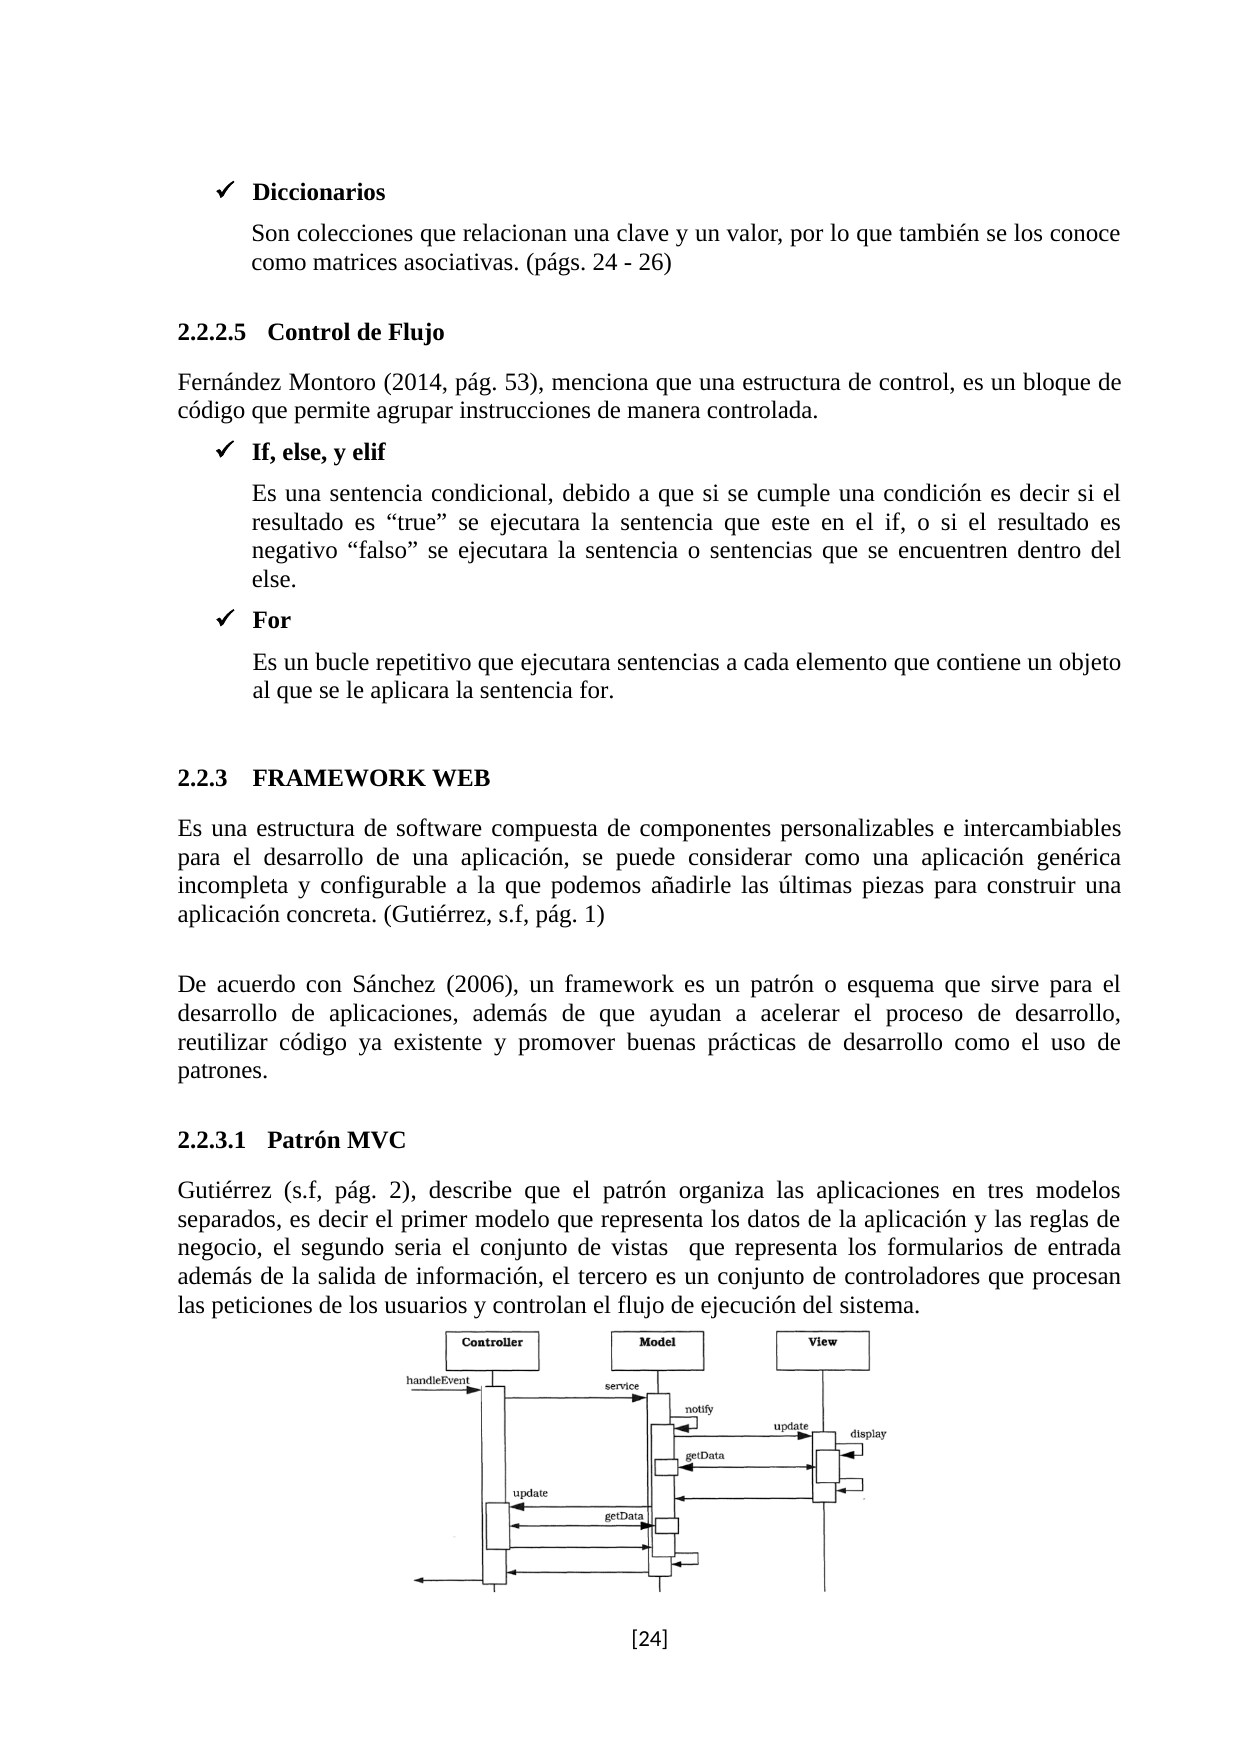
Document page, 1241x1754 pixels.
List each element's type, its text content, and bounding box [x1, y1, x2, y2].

subtitle FRAMEWORK WEB [177, 763, 1122, 792]
list For [215, 606, 1122, 634]
list Diccionarios [215, 177, 1122, 206]
list If, else, y elif [214, 437, 1122, 466]
text De acuerdo con Sánchez , un framework es un patrón o esquema que sirve para el desarrollo de aplicaciones, además de que ayudan a acelerar el proceso de desarrollo, reutilizar código ya existente y promover buenas prácticas de desarrollo como el uso de patrones. [177, 969, 1122, 1084]
list Es una sentencia condicional, debido a que si se cumple una condición es decir si el resultado es “true” se ejecutara la sentencia que este en el if, o si el resultado es negativo “falso” se ejecutara la sentencia o sentencias que se encuentren dentro del else. [252, 478, 1122, 593]
text Es una estructura de software compuesta de componentes personalizables e intercambiables para el desarrollo de una aplicación, se puede considerar como una aplicación genérica incompleta y configurable a la que podemos añadirle las últimas piezas para construir una aplicación concreta. [177, 813, 1122, 928]
text Fernández Montoro , menciona que una estructura de control, es un bloque de código que permite agrupar instrucciones de manera controlada. [177, 367, 1122, 424]
subtitle Patrón MVC [177, 1125, 1122, 1154]
list Es un bucle repetitivo que ejecutara sentencias a cada elemento que contiene un objeto al que se le aplicara la sentencia for. [252, 647, 1122, 704]
text Gutiérrez , describe que el patrón organiza las aplicaciones en tres modelos separados, es decir el primer modelo que representa los datos de la aplicación y las reglas de negocio, el segundo seria el conjunto de vistas que representa los formularios de entrada además de la salida de información, el tercero es un conjunto de controladores que procesan las peticiones de los usuarios y controlan el flujo de ejecución del sistema. [177, 1175, 1122, 1319]
picture [401, 1320, 898, 1599]
text Son colecciones que relacionan una clave y un valor, por lo que también se los conoce como matrices asociativas. [251, 218, 1122, 276]
subtitle Control de Flujo [177, 317, 1122, 346]
